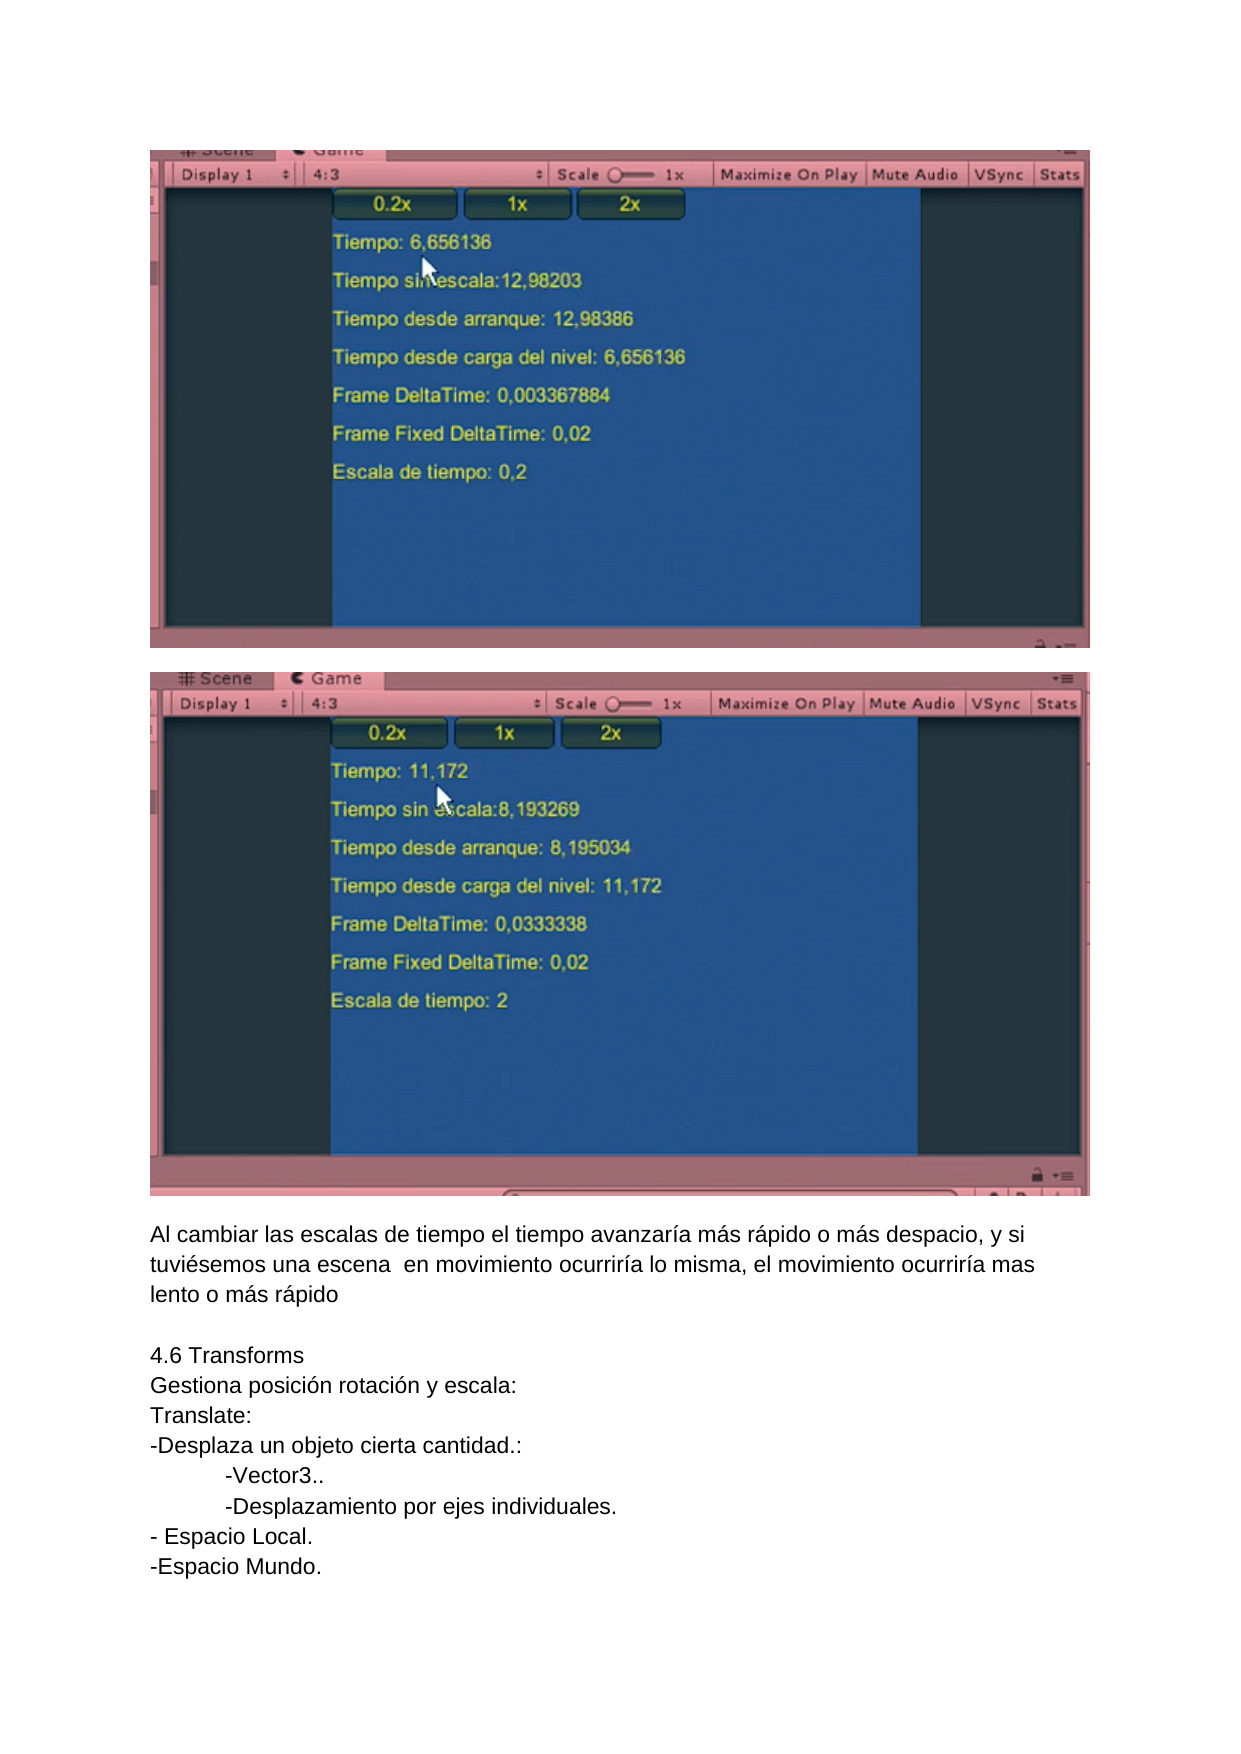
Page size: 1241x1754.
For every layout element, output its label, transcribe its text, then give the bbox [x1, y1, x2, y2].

text - Espacio Local. [150, 1523, 1090, 1549]
text Al cambiar las escalas de tiempo el tiempo avanzaría más rápido o más despacio, y si tuviésemos una escena en movimiento ocurriría lo misma, el movimiento ocurriría mas lento o más rápido [150, 1221, 1090, 1308]
text -Vector3.. [150, 1462, 1090, 1489]
text -Desplazamiento por ejes individuales. [150, 1493, 1090, 1519]
text -Espacio Mundo. [150, 1553, 1090, 1579]
text -Desplaza un objeto cierta cantidad.: [150, 1432, 1090, 1459]
picture [150, 150, 1091, 648]
picture [150, 672, 1091, 1196]
text Translate: [150, 1402, 1090, 1428]
text Gestiona posición rotación y escala: [150, 1372, 1090, 1398]
text 4.6 Transforms [150, 1342, 1090, 1368]
